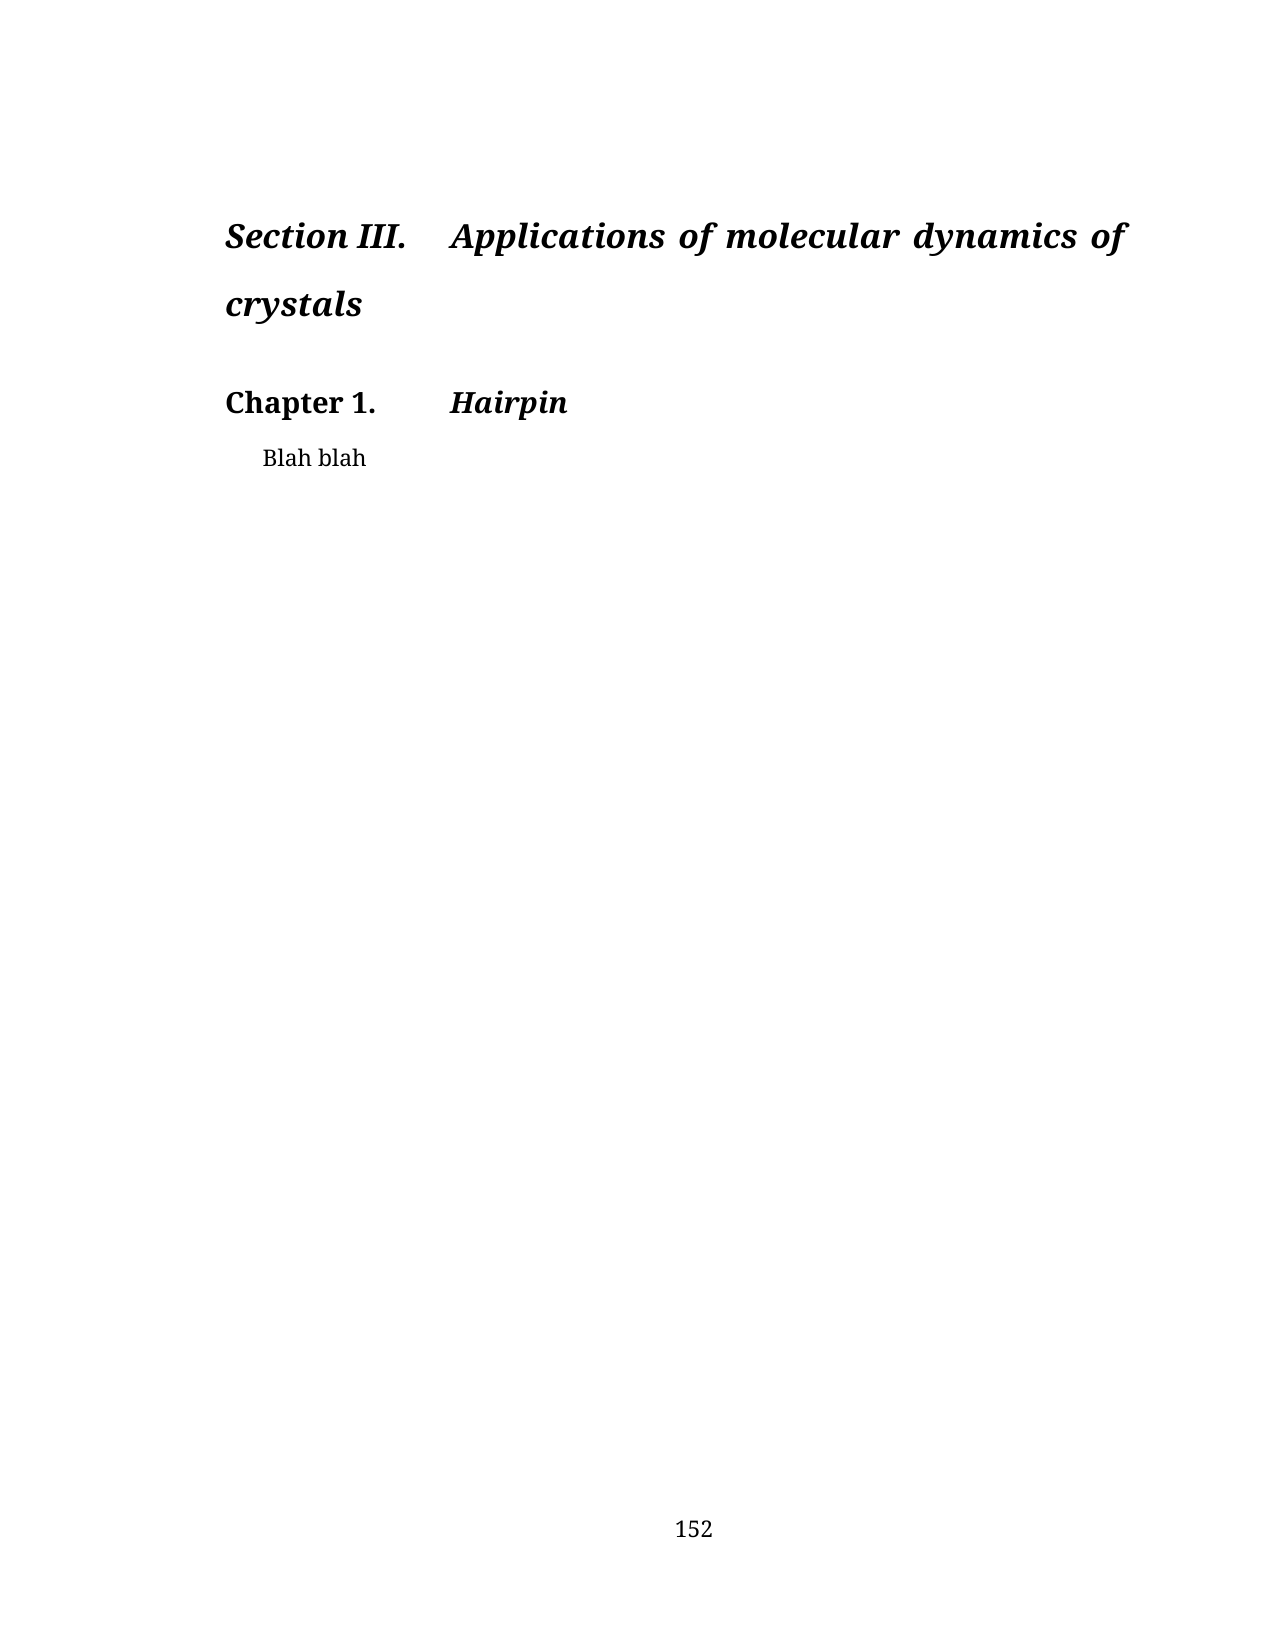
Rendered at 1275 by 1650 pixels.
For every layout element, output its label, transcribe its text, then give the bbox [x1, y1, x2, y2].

text Blah blah [225, 442, 1125, 473]
subtitle Hairpin [225, 382, 1125, 422]
subtitle Applications of molecular dynamics of crystals [225, 212, 1125, 326]
